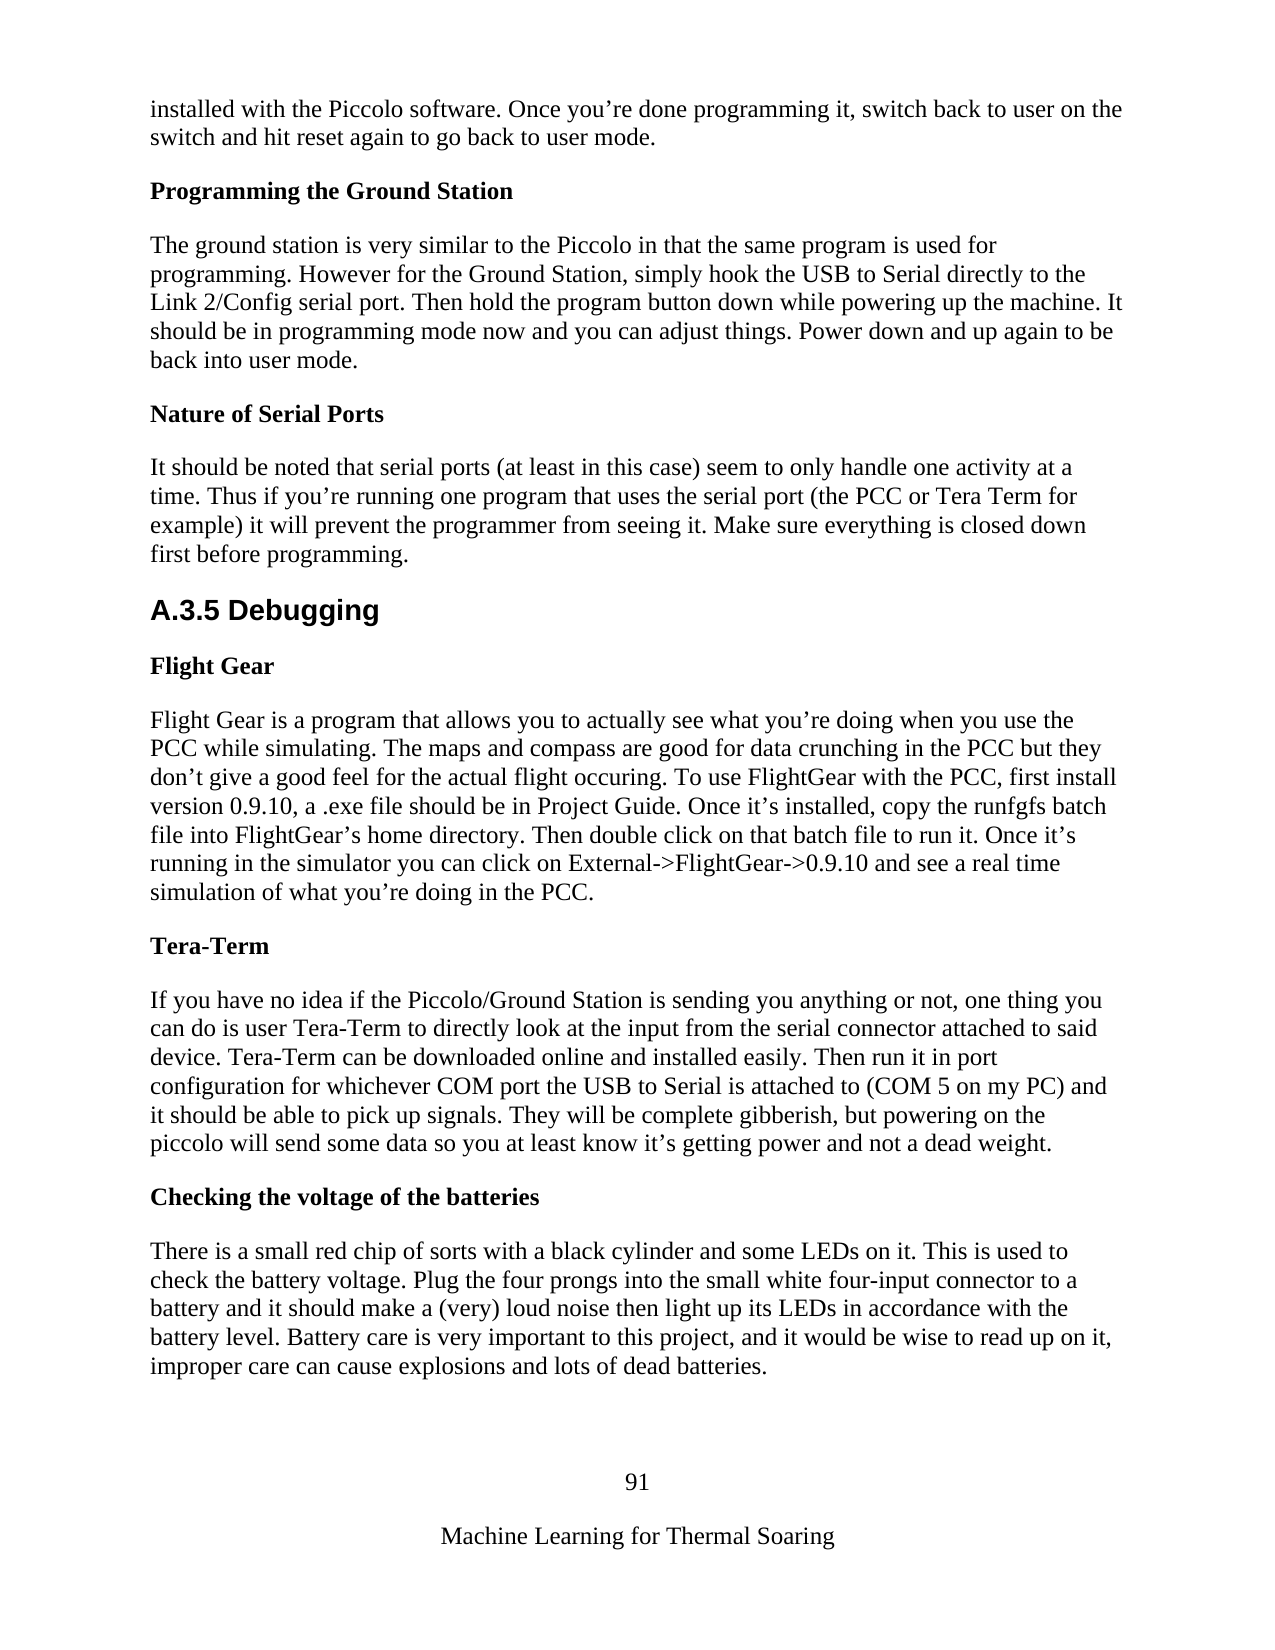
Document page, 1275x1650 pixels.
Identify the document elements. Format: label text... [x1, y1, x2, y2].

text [150, 94, 1125, 151]
text Programming the Ground Station [150, 176, 1125, 205]
text Flight Gear [150, 651, 1125, 680]
text Checking the voltage of the batteries [150, 1182, 1125, 1211]
text Tera-Term [150, 931, 1125, 960]
text If you have no idea if the Piccolo/Ground Station is sending you anything or not, one thing you can do is user Tera-Term to directly look at the input from the serial connector attached to said device. Tera-Term can be downloaded online and installed easily. Then run it in port configuration for whichever COM port the USB to Serial is attached to (COM 5 on my PC) and it should be able to pick up signals. They will be complete gibberish, but powering on the piccolo will send some data so you at least know it’s getting power and not a dead weight. [150, 985, 1125, 1157]
text There is a small red chip of sorts with a black cylinder and some LEDs on it. This is used to check the battery voltage. Plug the four prongs into the small white four-input connector to a battery and it should make a (very) loud noise then light up its LEDs in accordance with the battery level. Battery care is very important to this project, and it would be wise to read up on it, improper care can cause explosions and lots of dead batteries. [150, 1236, 1125, 1380]
subtitle A.3.5 Debugging [150, 592, 1125, 626]
text Flight Gear is a program that allows you to actually see what you’re doing when you use the PCC while simulating. The maps and compass are good for data crunching in the PCC but they don’t give a good feel for the actual flight occuring. To use FlightGear with the PCC, first install version 0.9.10, a .exe file should be in Project Guide. Once it’s installed, copy the runfgfs batch file into FlightGear’s home directory. Then double click on that batch file to run it. Once it’s running in the simulator you can click on External->FlightGear->0.9.10 and see a real time simulation of what you’re doing in the PCC. [150, 705, 1125, 906]
text Nature of Serial Ports [150, 399, 1125, 427]
text The ground station is very similar to the Piccolo in that the same program is used for programming. However for the Ground Station, simply hook the USB to Serial directly to the Link 2/Config serial port. Then hold the program button down while powering up the machine. It should be in programming mode now and you can adjust things. Power down and up again to be back into user mode. [150, 230, 1125, 374]
text It should be noted that serial ports (at least in this case) seem to only handle one activity at a time. Thus if you’re running one program that uses the serial port (the PCC or Tera Term for example) it will prevent the programmer from seeing it. Make sure everything is closed down first before programming. [150, 452, 1125, 567]
